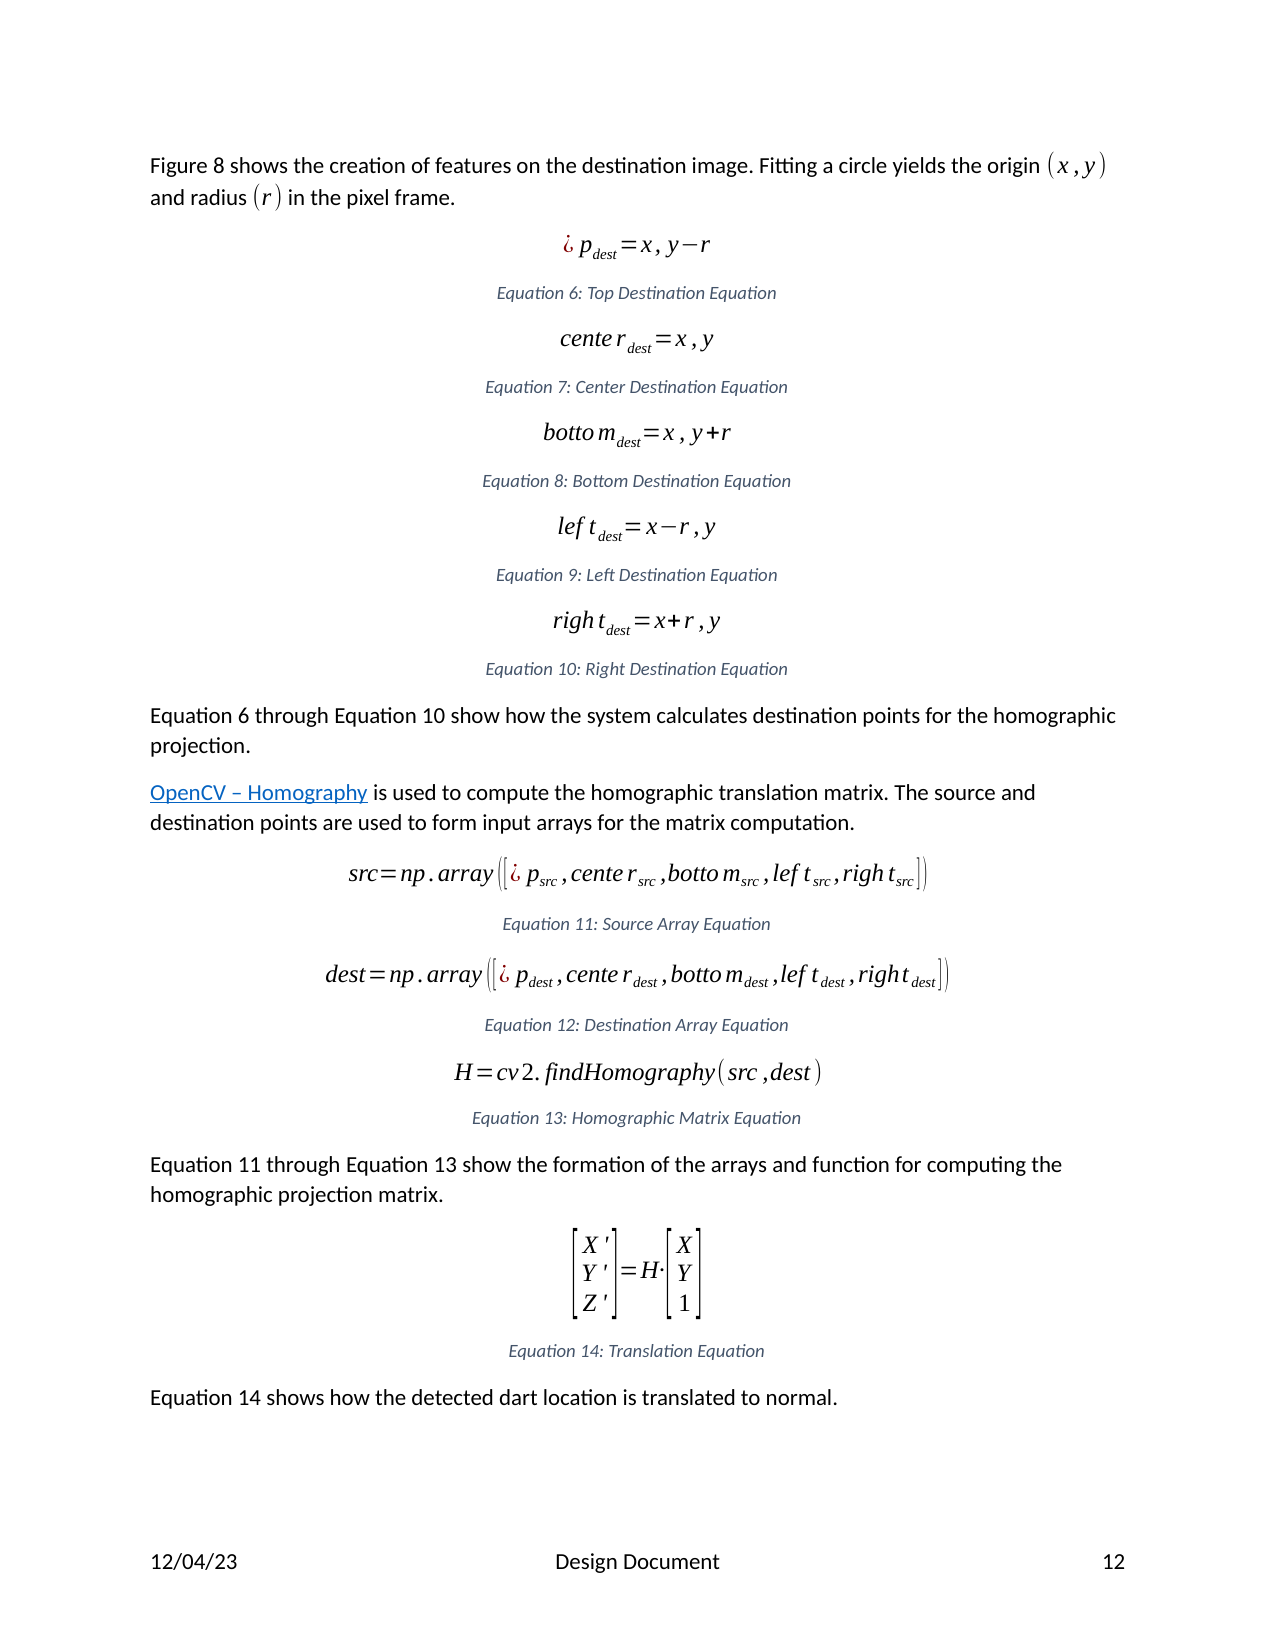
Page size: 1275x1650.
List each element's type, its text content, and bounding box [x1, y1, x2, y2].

text Equation 11 through Equation 13 show the formation of the arrays and function for computing the homographic projection matrix. [150, 1150, 1125, 1208]
text OpenCV – Homography is used to compute the homographic translation matrix. The source and destination points are used to form input arrays for the matrix computation. [150, 778, 1125, 836]
text Equation 6 through Equation 10 show how the system calculates destination points for the homographic projection. [150, 701, 1125, 759]
text Figure 8 shows the creation of features on the destination image. Fitting a circle yields the origin and radius in the pixel frame. [150, 150, 1125, 212]
text Equation 14 shows how the detected dart location is translated to normal. [150, 1383, 1125, 1411]
